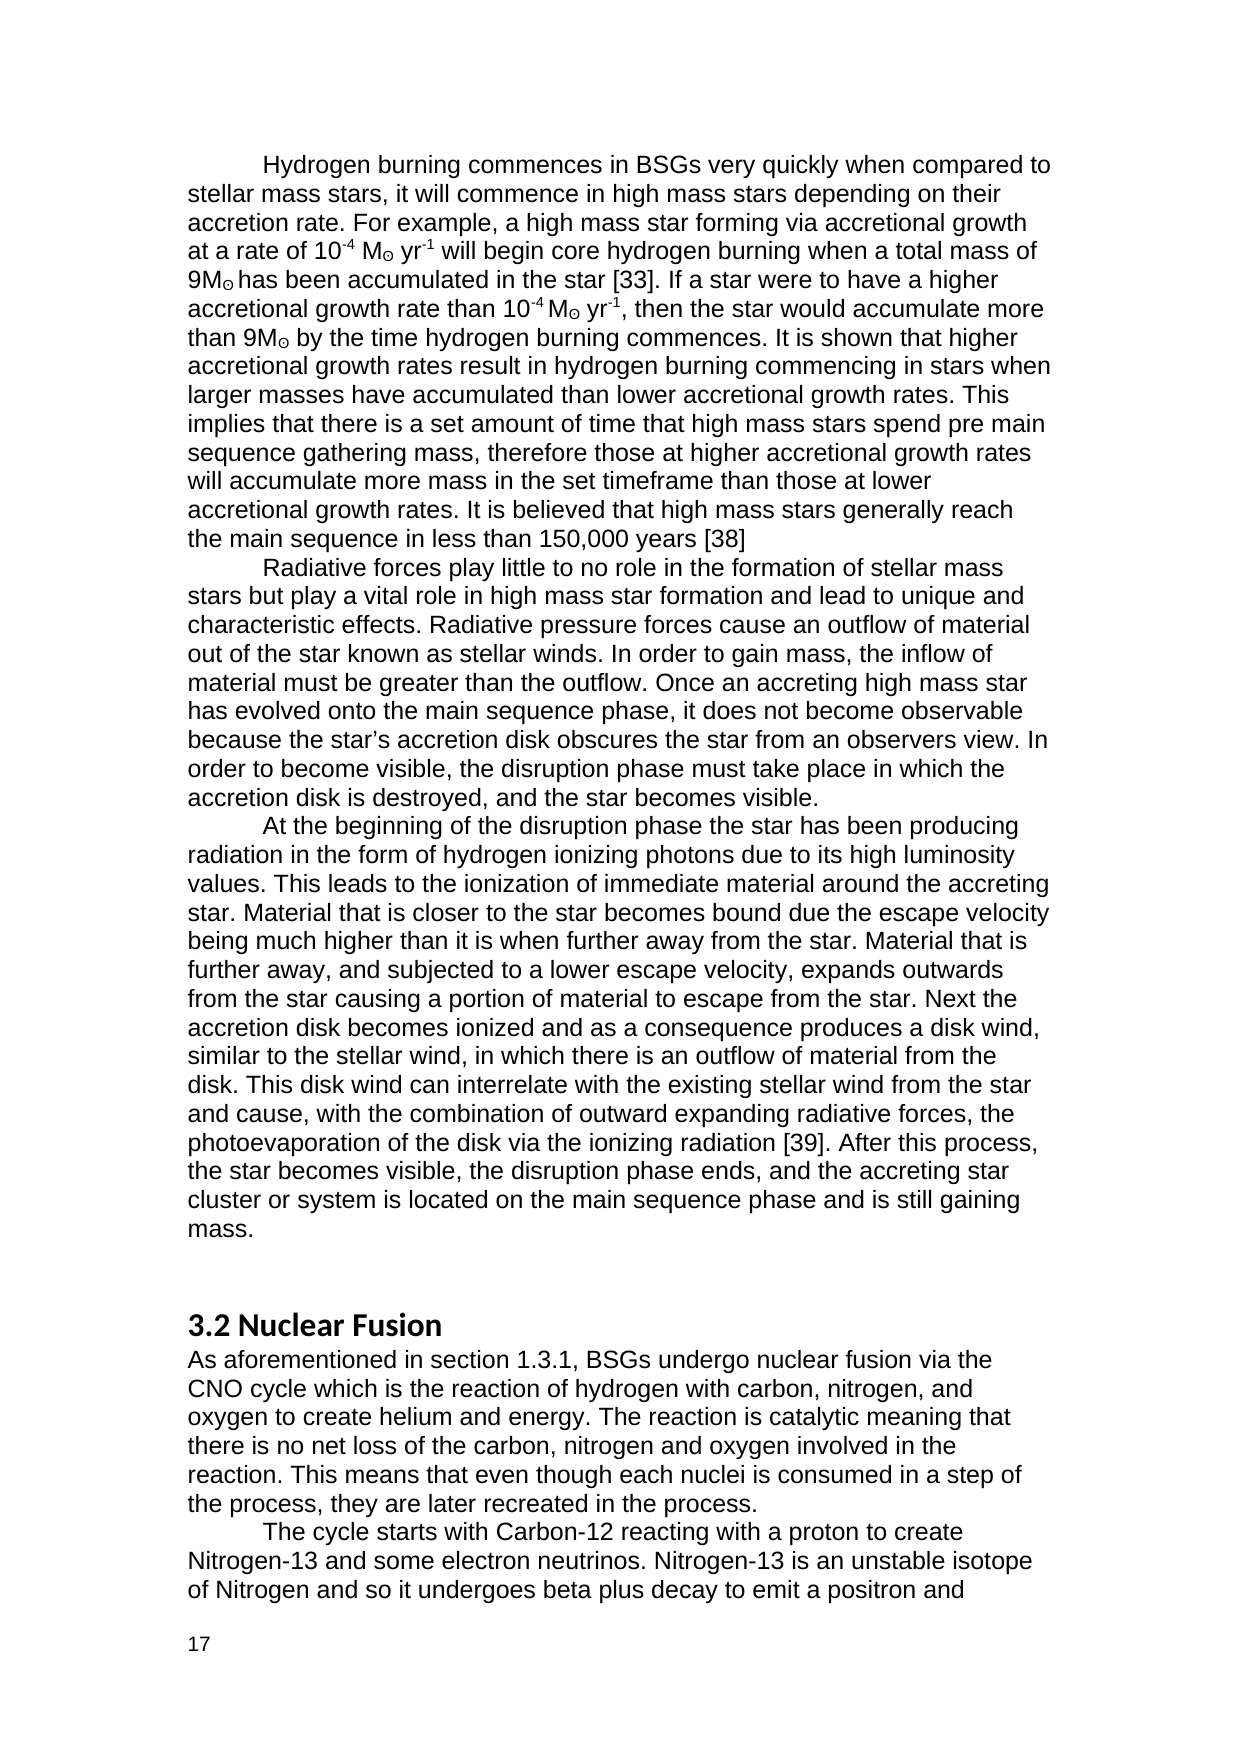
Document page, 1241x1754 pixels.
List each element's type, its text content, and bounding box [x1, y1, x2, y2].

text At the beginning of the disruption phase the star has been producing radiation in the form of hydrogen ionizing photons due to its high luminosity values. This leads to the ionization of immediate material around the accreting star. Material that is closer to the star becomes bound due the escape velocity being much higher than it is when further away from the star. Material that is further away, and subjected to a lower escape velocity, expands outwards from the star causing a portion of material to escape from the star. Next the accretion disk becomes ionized and as a consequence produces a disk wind, similar to the stellar wind, in which there is an outflow of material from the disk. This disk wind can interrelate with the existing stellar wind from the star and cause, with the combination of outward expanding radiative forces, the photoevaporation of the disk via the ionizing radiation [39]. After this process, the star becomes visible, the disruption phase ends, and the accreting star cluster or system is located on the main sequence phase and is still gaining mass. [187, 811, 1053, 1242]
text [187, 1517, 1053, 1604]
subtitle 3.2 Nuclear Fusion [187, 1304, 1053, 1345]
text Radiative forces play little to no role in the formation of stellar mass stars but play a vital role in high mass star formation and lead to unique and characteristic effects. Radiative pressure forces cause an outflow of material out of the star known as stellar winds. In order to gain mass, the inflow of material must be greater than the outflow. Once an accreting high mass star has evolved onto the main sequence phase, it does not become observable because the star’s accretion disk obscures the star from an observers view. In order to become visible, the disruption phase must take place in which the accretion disk is destroyed, and the star becomes visible. [187, 552, 1053, 811]
text As aforementioned in section 1.3.1, BSGs undergo nuclear fusion via the CNO cycle which is the reaction of hydrogen with carbon, nitrogen, and oxygen to create helium and energy. The reaction is catalytic meaning that there is no net loss of the carbon, nitrogen and oxygen involved in the reaction. This means that even though each nuclei is consumed in a step of the process, they are later recreated in the process. [187, 1345, 1053, 1517]
text Hydrogen burning commences in BSGs very quickly when compared to stellar mass stars, it will commence in high mass stars depending on their accretion rate. For example, a high mass star forming via accretional growth at a rate of 10-4 Mʘ yr-1 will begin core hydrogen burning when a total mass of 9Mʘ has been accumulated in the star [33]. If a star were to have a higher accretional growth rate than 10-4 Mʘ yr-1, then the star would accumulate more than 9Mʘ by the time hydrogen burning commences. It is shown that higher accretional growth rates result in hydrogen burning commencing in stars when larger masses have accumulated than lower accretional growth rates. This implies that there is a set amount of time that high mass stars spend pre main sequence gathering mass, therefore those at higher accretional growth rates will accumulate more mass in the set timeframe than those at lower accretional growth rates. It is believed that high mass stars generally reach the main sequence in less than 150,000 years [38] [187, 150, 1053, 552]
